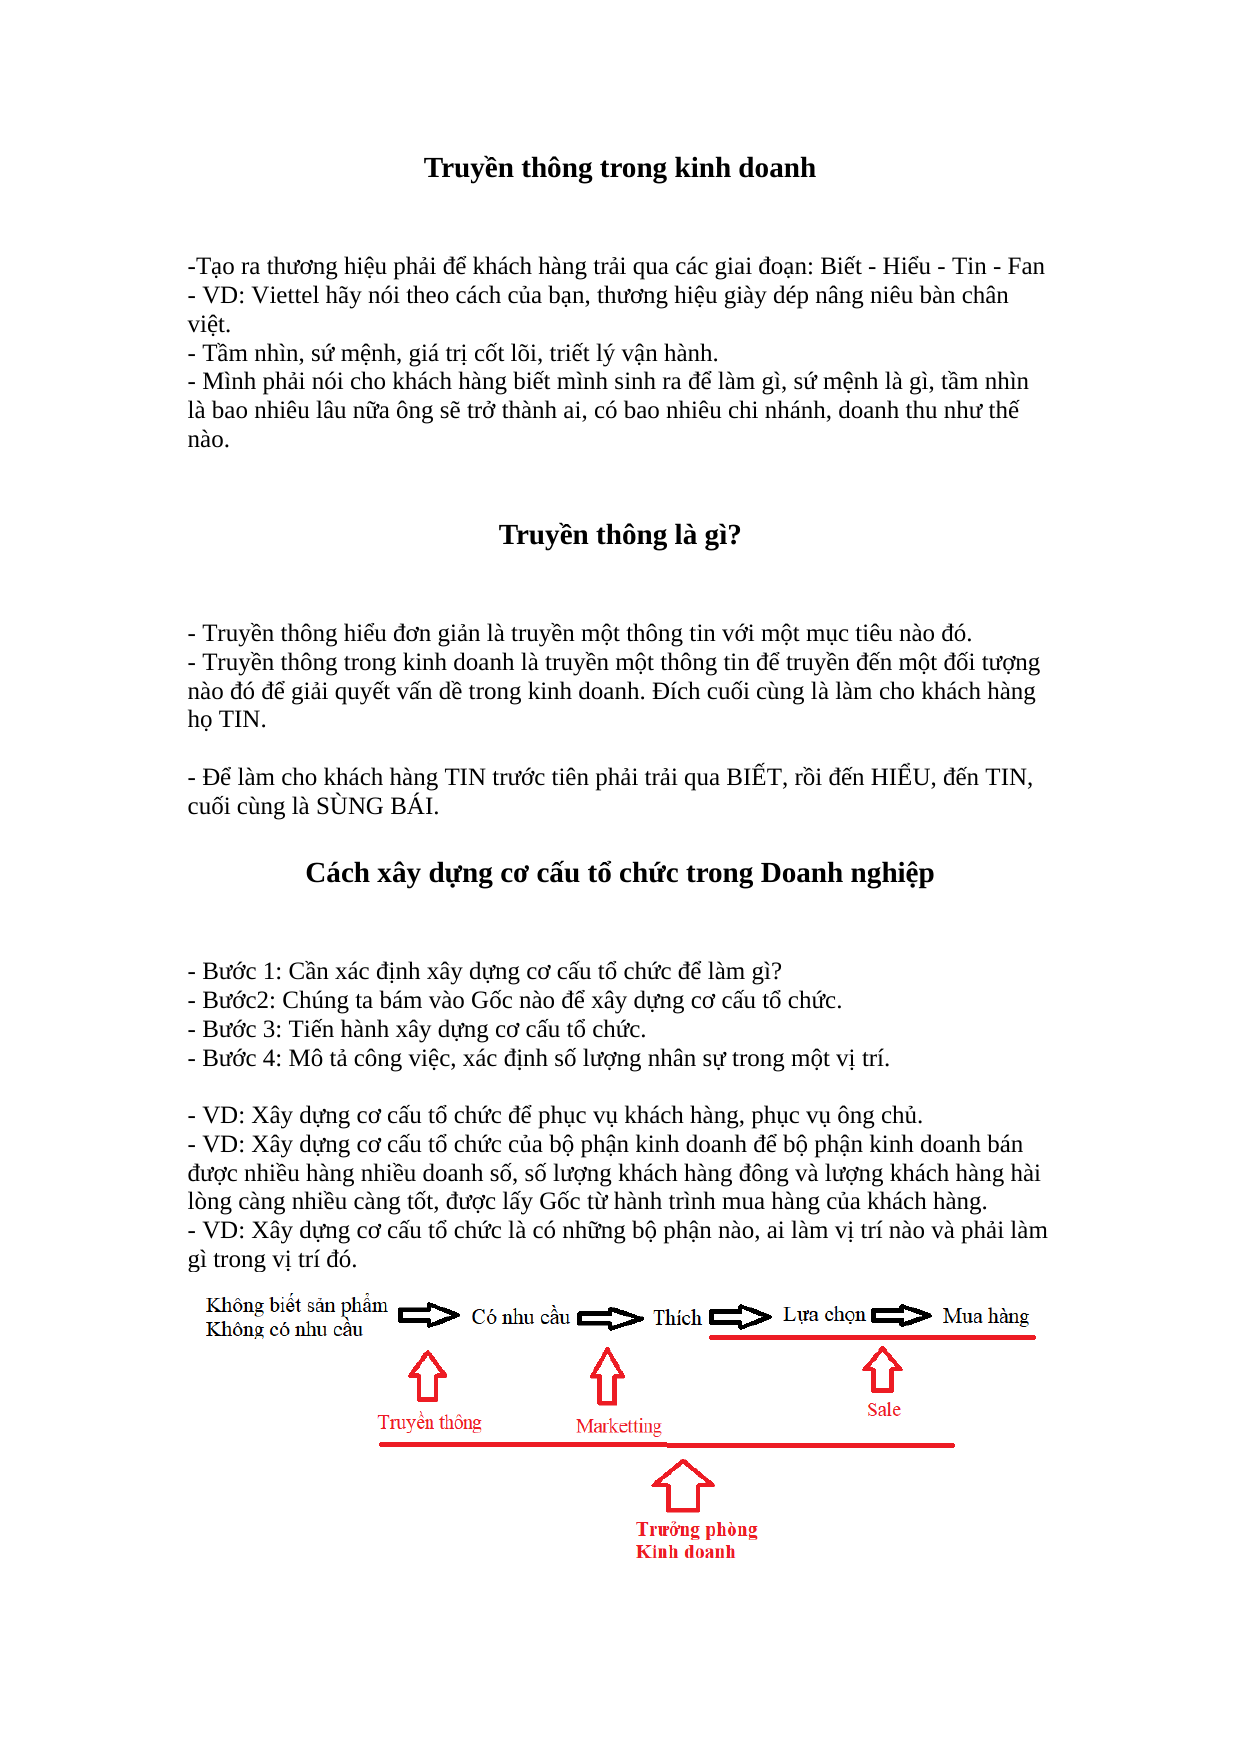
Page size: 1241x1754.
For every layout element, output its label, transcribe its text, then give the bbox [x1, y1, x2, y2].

text - Bước2: Chúng ta bám vào Gốc nào để xây dựng cơ cấu tổ chức. [187, 985, 1053, 1014]
text - Truyền thông trong kinh doanh là truyền một thông tin để truyền đến một đối tượng nào đó để giải quyết vấn dề trong kinh doanh. Đích cuối cùng là làm cho khách hàng họ TIN. [187, 647, 1053, 733]
text - VD: Viettel hãy nói theo cách của bạn, thương hiệu giày dép nâng niêu bàn chân việt. [187, 280, 1053, 338]
text - VD: Xây dựng cơ cấu tổ chức của bộ phận kinh doanh để bộ phận kinh doanh bán được nhiều hàng nhiều doanh số, số lượng khách hàng đông và lượng khách hàng hài lòng càng nhiều càng tốt, được lấy Gốc từ hành trình mua hàng của khách hàng. [187, 1129, 1053, 1215]
text - Bước 1: Cần xác định xây dựng cơ cấu tổ chức để làm gì? [187, 956, 1053, 985]
subtitle Truyền thông trong kinh doanh [187, 150, 1053, 183]
text - Để làm cho khách hàng TIN trước tiên phải trải qua BIẾT, rồi đến HIỂU, đến TIN, cuối cùng là SÙNG BÁI. [187, 762, 1053, 819]
picture [187, 1272, 1052, 1584]
subtitle Truyền thông là gì? [187, 517, 1053, 550]
text -Tạo ra thương hiệu phải để khách hàng trải qua các giai đoạn: Biết - Hiểu - Tin - Fan [187, 251, 1053, 280]
text - VD: Xây dựng cơ cấu tổ chức là có những bộ phận nào, ai làm vị trí nào và phải làm gì trong vị trí đó. [187, 1215, 1053, 1273]
text - VD: Xây dựng cơ cấu tổ chức để phục vụ khách hàng, phục vụ ông chủ. [187, 1100, 1053, 1129]
text - Truyền thông hiểu đơn giản là truyền một thông tin với một mục tiêu nào đó. [187, 618, 1053, 647]
text - Mình phải nói cho khách hàng biết mình sinh ra để làm gì, sứ mệnh là gì, tầm nhìn là bao nhiêu lâu nữa ông sẽ trở thành ai, có bao nhiêu chi nhánh, doanh thu như thế nào. [187, 366, 1053, 453]
subtitle Cách xây dựng cơ cấu tổ chức trong Doanh nghiệp [187, 855, 1053, 888]
text - Tầm nhìn, sứ mệnh, giá trị cốt lõi, triết lý vận hành. [187, 338, 1053, 366]
text - Bước 3: Tiến hành xây dựng cơ cấu tổ chức. [187, 1014, 1053, 1043]
text - Bước 4: Mô tả công việc, xác định số lượng nhân sự trong một vị trí. [187, 1043, 1053, 1071]
